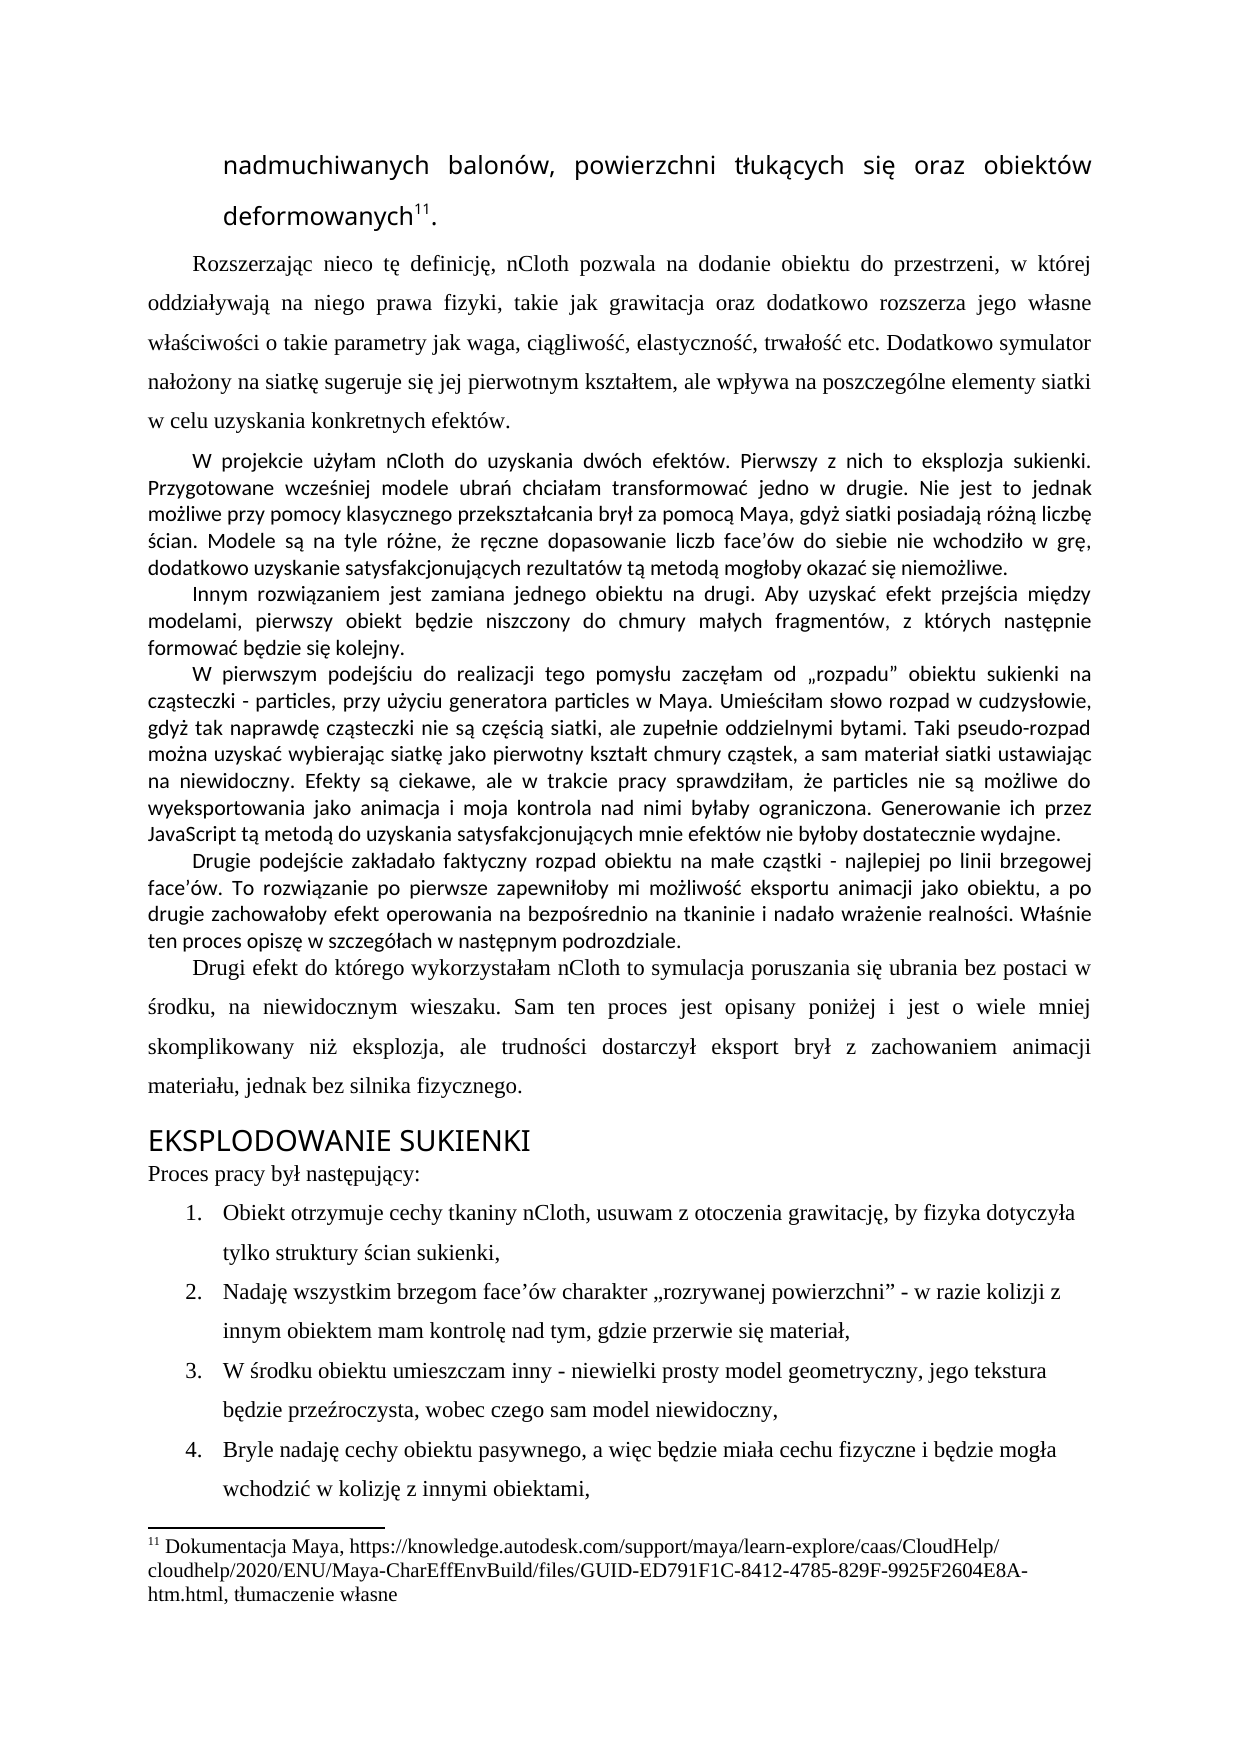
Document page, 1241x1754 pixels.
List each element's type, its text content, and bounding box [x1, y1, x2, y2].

list W środku obiektu umieszczam inny - niewielki prosty model geometryczny, jego tekstura będzie przeźroczysta, wobec czego sam model niewidoczny, [185, 1357, 1093, 1423]
text Innym rozwiązaniem jest zamiana jednego obiektu na drugi. Aby uzyskać efekt przejścia między modelami, pierwszy obiekt będzie niszczony do chmury małych fragmentów, z których następnie formować będzie się kolejny. [148, 580, 1093, 660]
list Obiekt otrzymuje cechy tkaniny nCloth, usuwam z otoczenia grawitację, by fizyka dotyczyła tylko struktury ścian sukienki, [185, 1199, 1093, 1265]
list Nadaję wszystkim brzegom face’ów charakter „rozrywanej powierzchni” - w razie kolizji z innym obiektem mam kontrolę nad tym, gdzie przerwie się materiał, [185, 1278, 1093, 1344]
text Proces pracy był następujący: [148, 1160, 1093, 1186]
text Rozszerzając nieco tę definicję, nCloth pozwala na dodanie obiektu do przestrzeni, w której oddziaływają na niego prawa fizyki, takie jak grawitacja oraz dodatkowo rozszerza jego własne właściwości o takie parametry jak waga, ciągliwość, elastyczność, trwałość etc. Dodatkowo symulator nałożony na siatkę sugeruje się jej pierwotnym kształtem, ale wpływa na poszczególne elementy siatki w celu uzyskania konkretnych efektów. [148, 250, 1093, 434]
subtitle Eksplodowanie sukienki [148, 1120, 1093, 1160]
text W pierwszym podejściu do realizacji tego pomysłu zaczęłam od „rozpadu” obiektu sukienki na cząsteczki - particles, przy użyciu generatora particles w Maya. Umieściłam słowo rozpad w cudzysłowie, gdyż tak naprawdę cząsteczki nie są częścią siatki, ale zupełnie oddzielnymi bytami. Taki pseudo-rozpad można uzyskać wybierając siatkę jako pierwotny kształt chmury cząstek, a sam materiał siatki ustawiając na niewidoczny. Efekty są ciekawe, ale w trakcie pracy sprawdziłam, że particles nie są możliwe do wyeksportowania jako animacja i moja kontrola nad nimi byłaby ograniczona. Generowanie ich przez JavaScript tą metodą do uzyskania satysfakcjonujących mnie efektów nie byłoby dostatecznie wydajne. [148, 660, 1093, 847]
list Bryle nadaję cechy obiektu pasywnego, a więc będzie miała cechu fizyczne i będzie mogła wchodzić w kolizję z innymi obiektami, [185, 1436, 1093, 1502]
text W projekcie użyłam nCloth do uzyskania dwóch efektów. Pierwszy z nich to eksplozja sukienki. Przygotowane wcześniej modele ubrań chciałam transformować jedno w drugie. Nie jest to jednak możliwe przy pomocy klasycznego przekształcania brył za pomocą Maya, gdyż siatki posiadają różną liczbę ścian. Modele są na tyle różne, że ręczne dopasowanie liczb face’ów do siebie nie wchodziło w grę, dodatkowo uzyskanie satysfakcjonujących rezultatów tą metodą mogłoby okazać się niemożliwe. [148, 447, 1093, 580]
text Drugi efekt do którego wykorzystałam nCloth to symulacja poruszania się ubrania bez postaci w środku, na niewidocznym wieszaku. Sam ten proces jest opisany poniżej i jest o wiele mniej skomplikowany niż eksplozja, ale trudności dostarczył eksport brył z zachowaniem animacji materiału, jednak bez silnika fizycznego. [148, 954, 1093, 1098]
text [223, 148, 1093, 233]
text Drugie podejście zakładało faktyczny rozpad obiektu na małe cząstki - najlepiej po linii brzegowej face’ów. To rozwiązanie po pierwsze zapewniłoby mi możliwość eksportu animacji jako obiektu, a po drugie zachowałoby efekt operowania na bezpośrednio na tkaninie i nadało wrażenie realności. Właśnie ten proces opiszę w szczegółach w następnym podrozdziale. [148, 847, 1093, 954]
